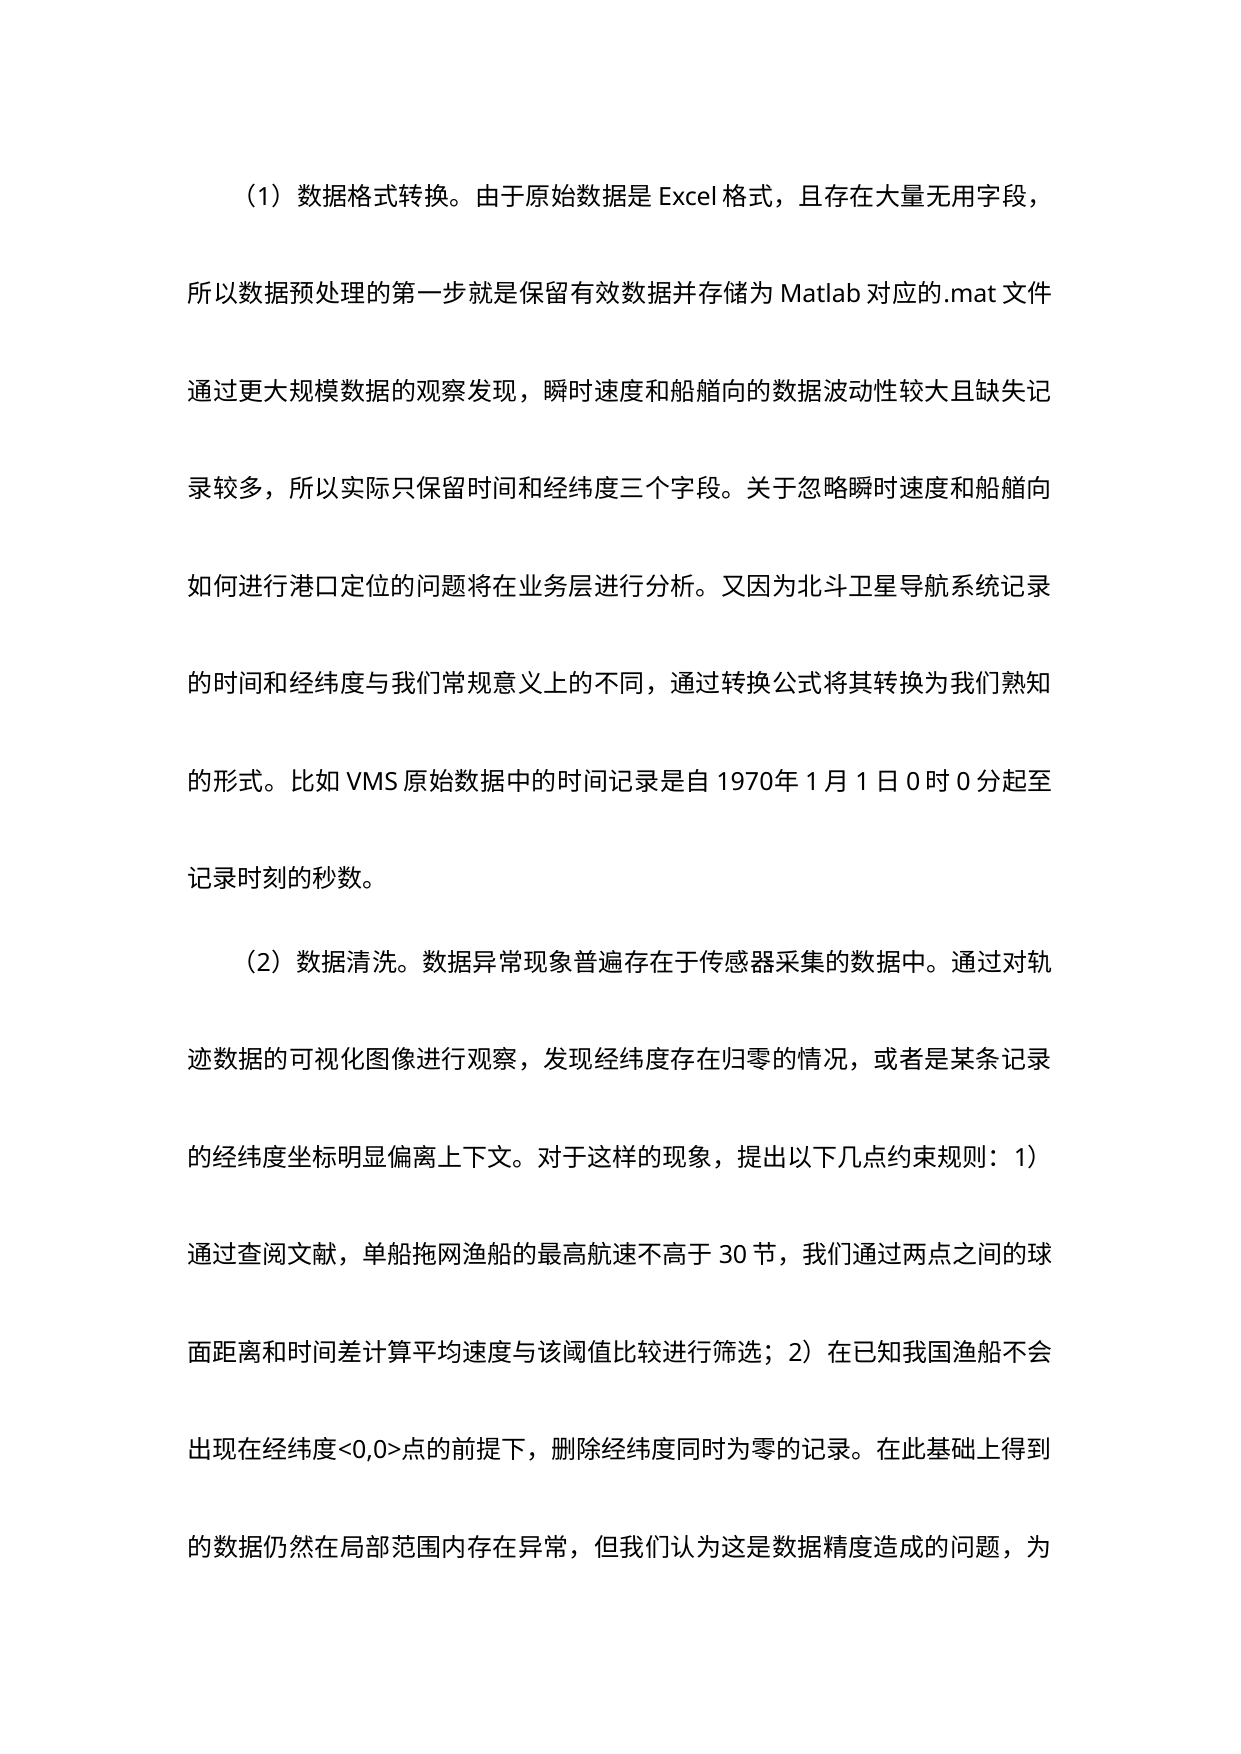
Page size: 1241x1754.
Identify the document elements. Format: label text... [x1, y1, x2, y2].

text （1）数据格式转换。由于原始数据是Excel格式，且存在大量无用字段，所以数据预处理的第一步就是保留有效数据并存储为Matlab对应的.mat文件。通过更大规模数据的观察发现，瞬时速度和船艏向的数据波动性较大且缺失记录较多，所以实际只保留时间和经纬度三个字段。关于忽略瞬时速度和船艏向如何进行港口定位的问题将在业务层进行分析。又因为北斗卫星导航系统记录的时间和经纬度与我们常规意义上的不同，通过转换公式将其转换为我们熟知的形式。比如VMS原始数据中的时间记录是自1970年1月1日0时0分起至记录时刻的秒数。 [187, 162, 1053, 909]
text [187, 928, 1053, 1578]
